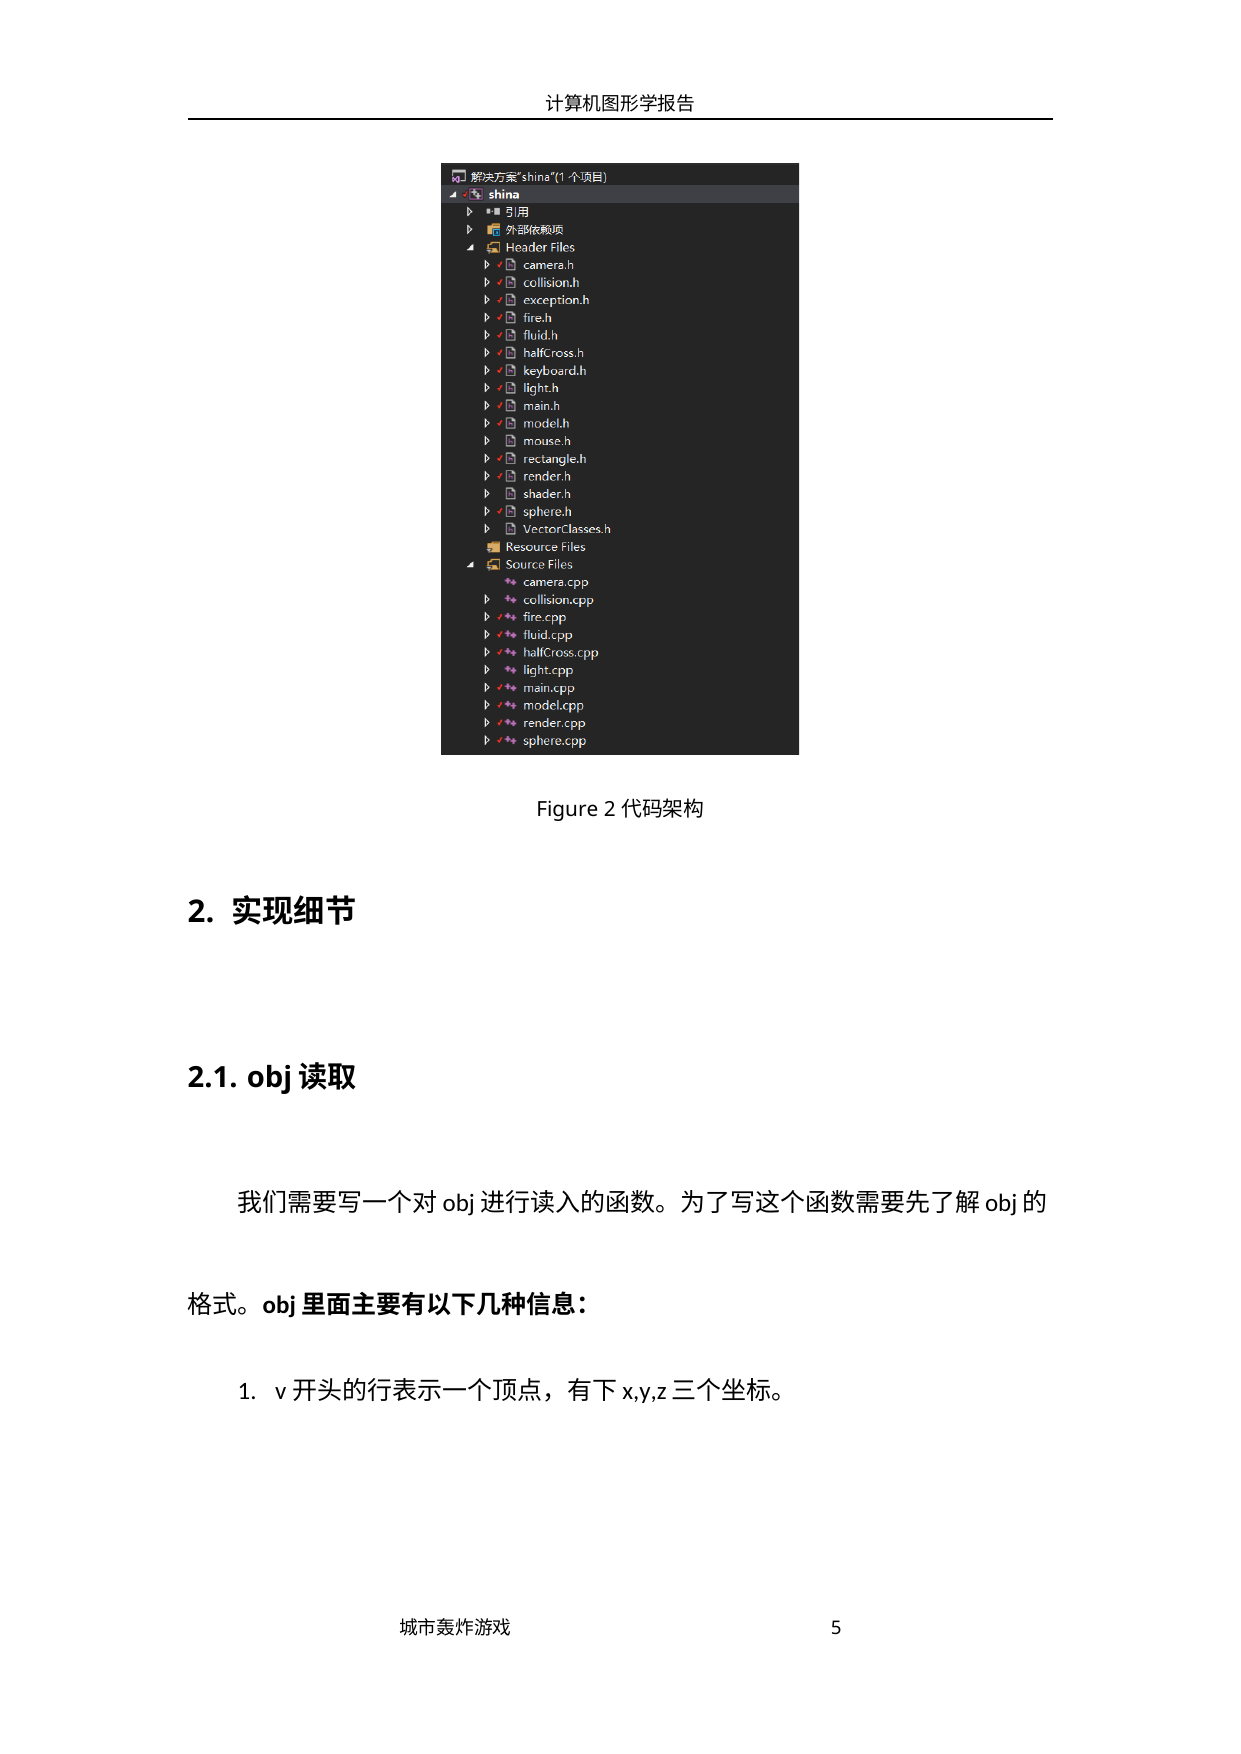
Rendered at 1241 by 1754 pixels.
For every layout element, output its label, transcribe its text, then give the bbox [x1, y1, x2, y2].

subtitle obj读取 [187, 1041, 1053, 1109]
picture [441, 163, 800, 755]
subtitle 实现细节 [187, 875, 1053, 943]
text Figure 2 代码架构 [187, 790, 1053, 824]
list v 开头的行表示一个顶点，有下x,y,z三个坐标。 [237, 1355, 1053, 1423]
text 我们需要写一个对obj进行读入的函数。为了写这个函数需要先了解obj的格式。obj里面主要有以下几种信息： [187, 1167, 1053, 1337]
